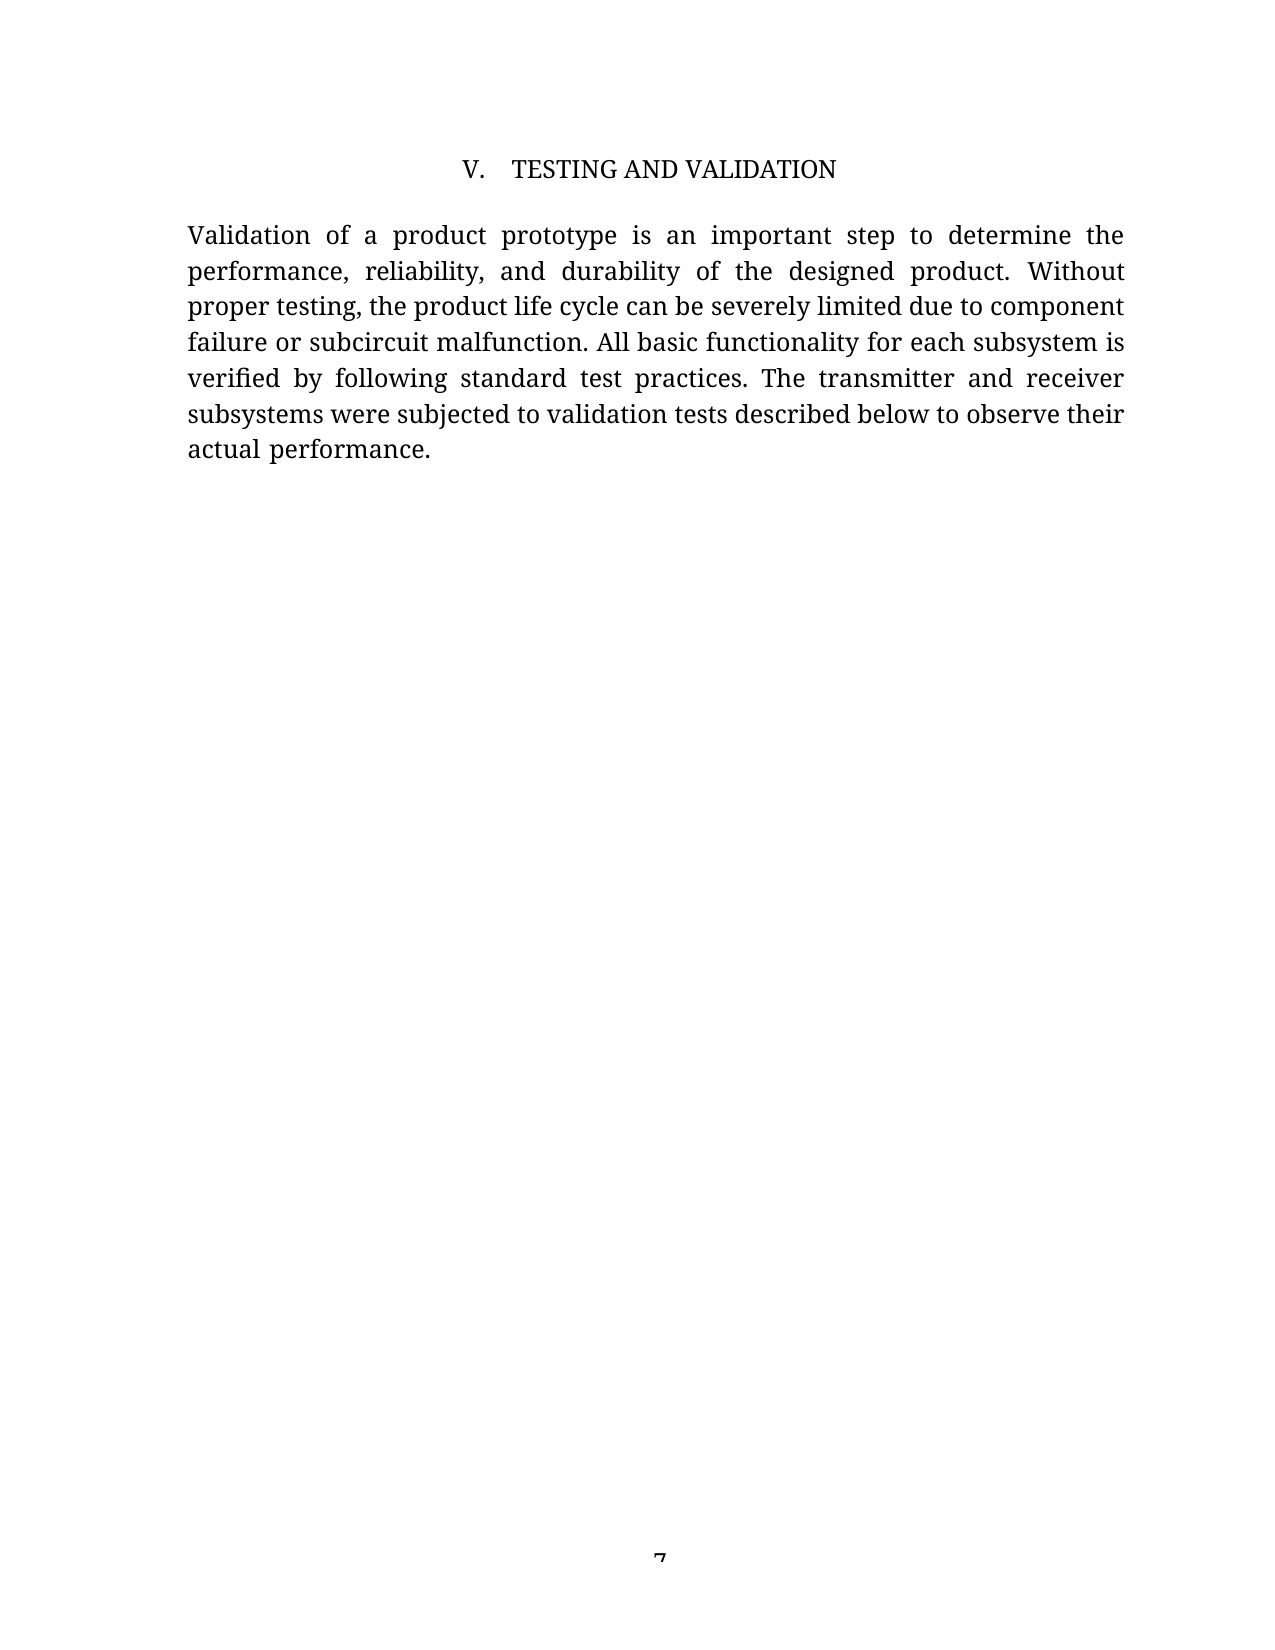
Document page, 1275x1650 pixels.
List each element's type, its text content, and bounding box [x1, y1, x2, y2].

text Validation of a product prototype is an important step to determine the performance, reliability, and durability of the designed product. Without proper testing, the product life cycle can be severely limited due to component failure or subcircuit malfunction. All basic functionality for each subsystem is verified by following standard test practices. The transmitter and receiver subsystems were subjected to validation tests described below to observe their actual performance. [187, 218, 1125, 466]
list TESTING AND VALIDATION [462, 152, 1225, 186]
